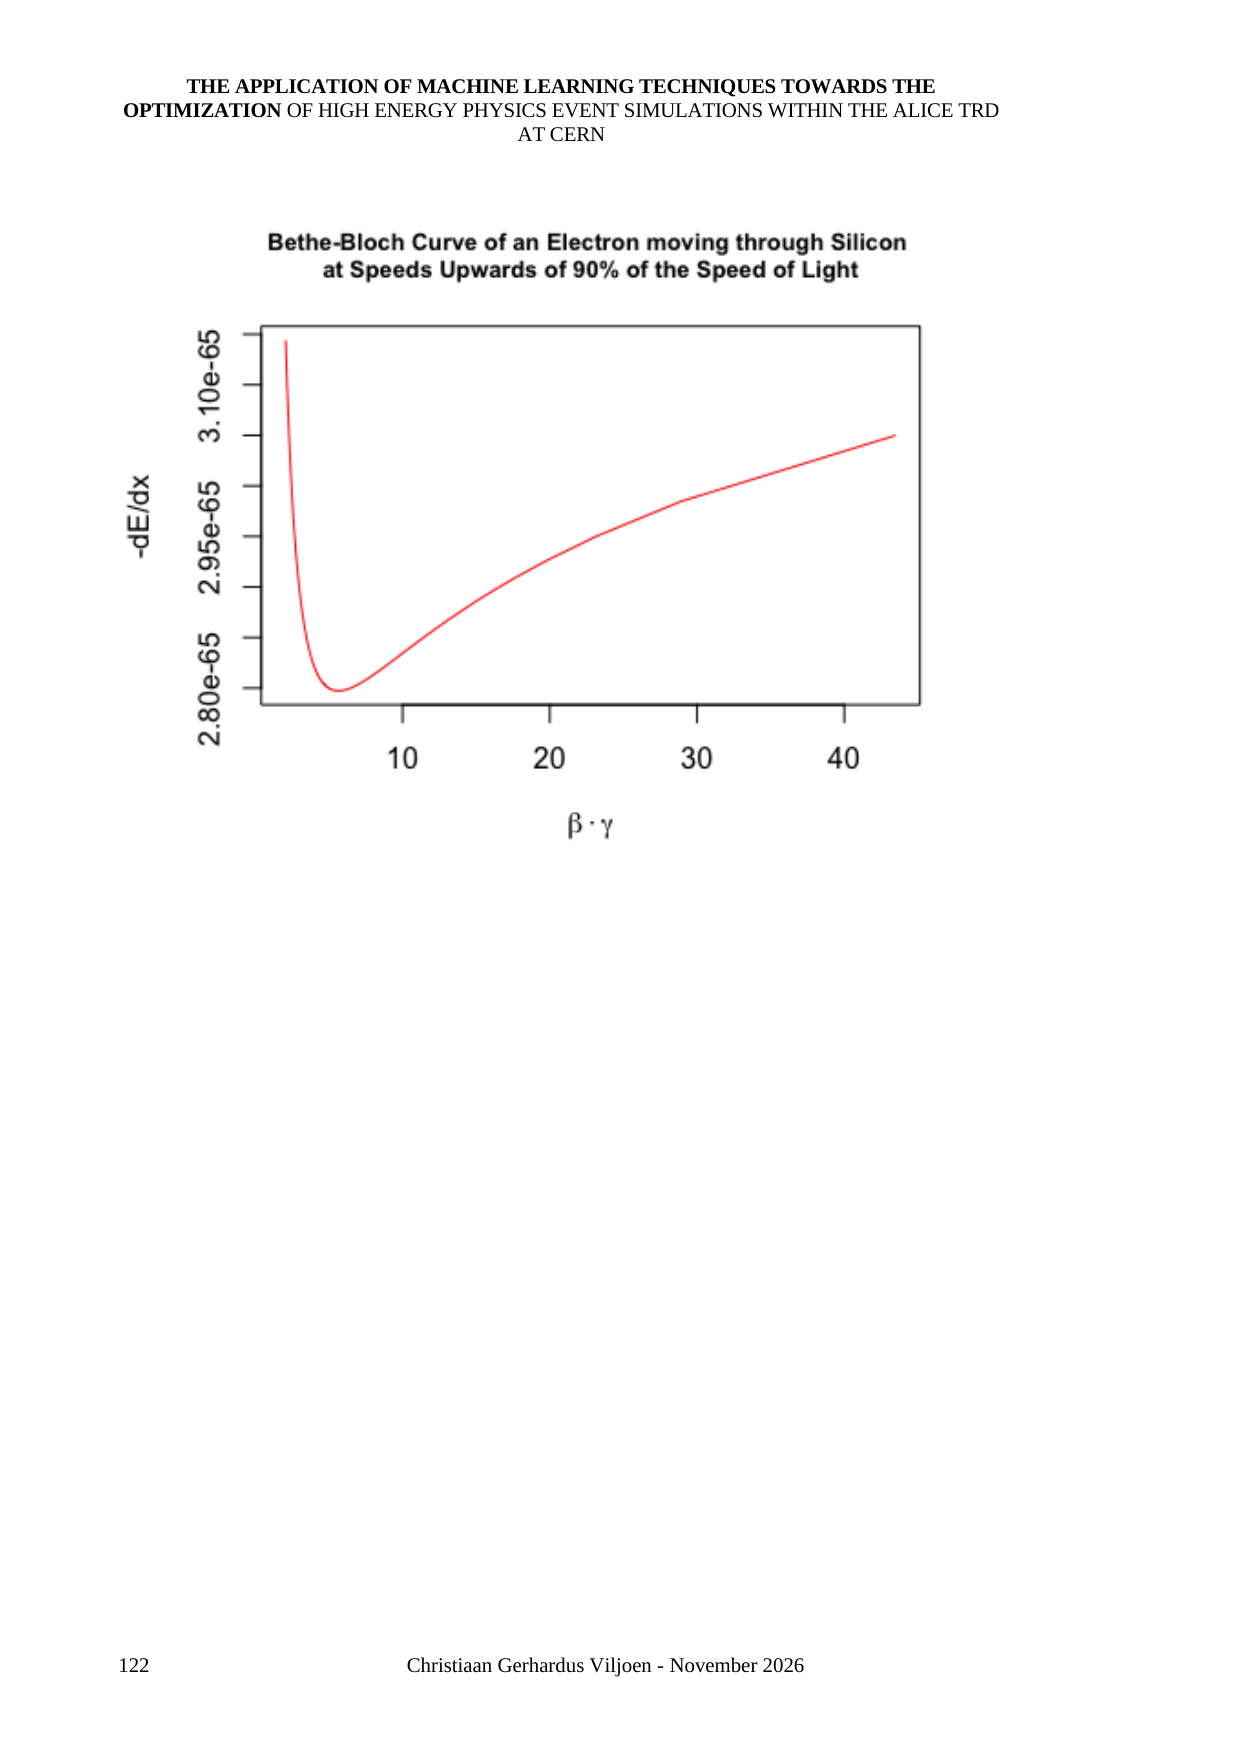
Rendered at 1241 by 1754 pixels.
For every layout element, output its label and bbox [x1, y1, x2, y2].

picture [118, 183, 994, 884]
